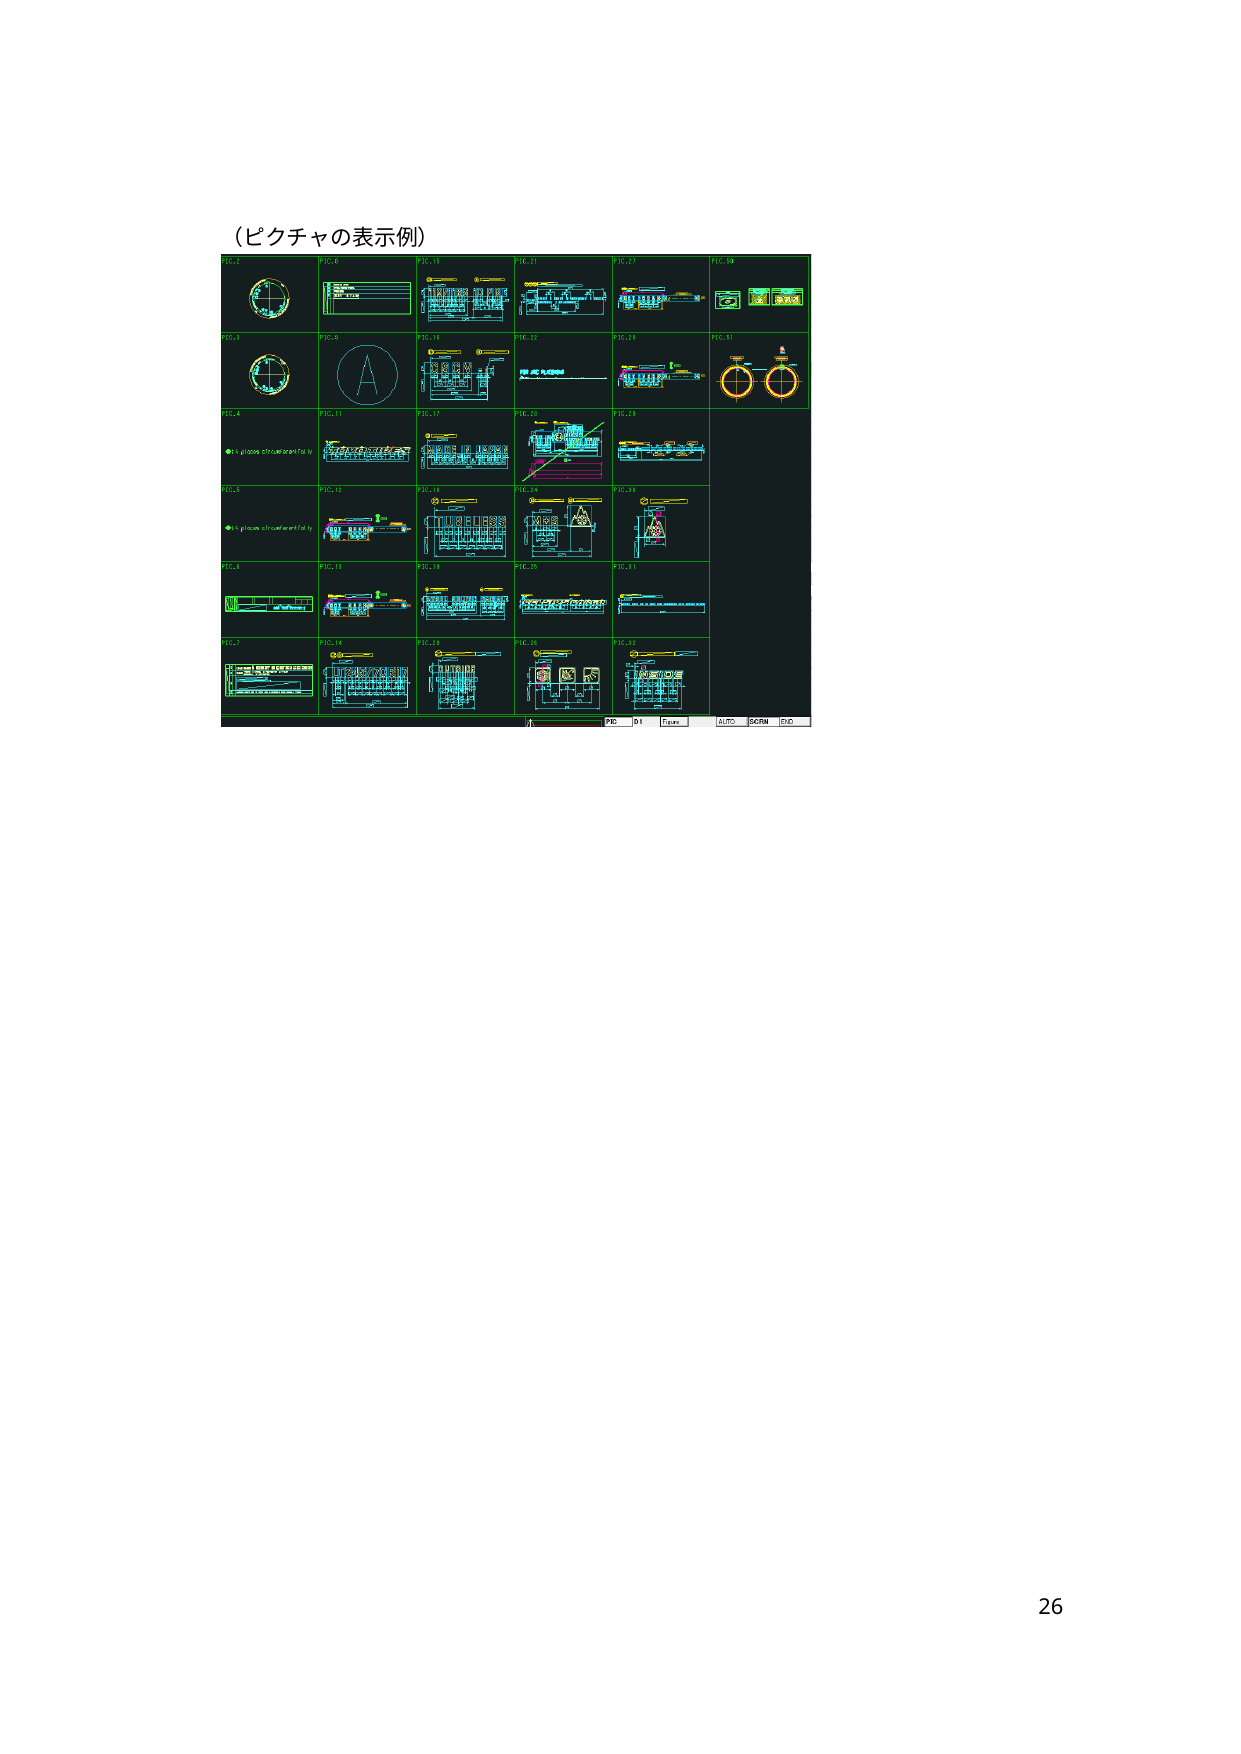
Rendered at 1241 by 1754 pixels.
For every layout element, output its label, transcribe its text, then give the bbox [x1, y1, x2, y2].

text （ピクチャの表示例） [177, 217, 1063, 254]
picture [221, 254, 812, 727]
